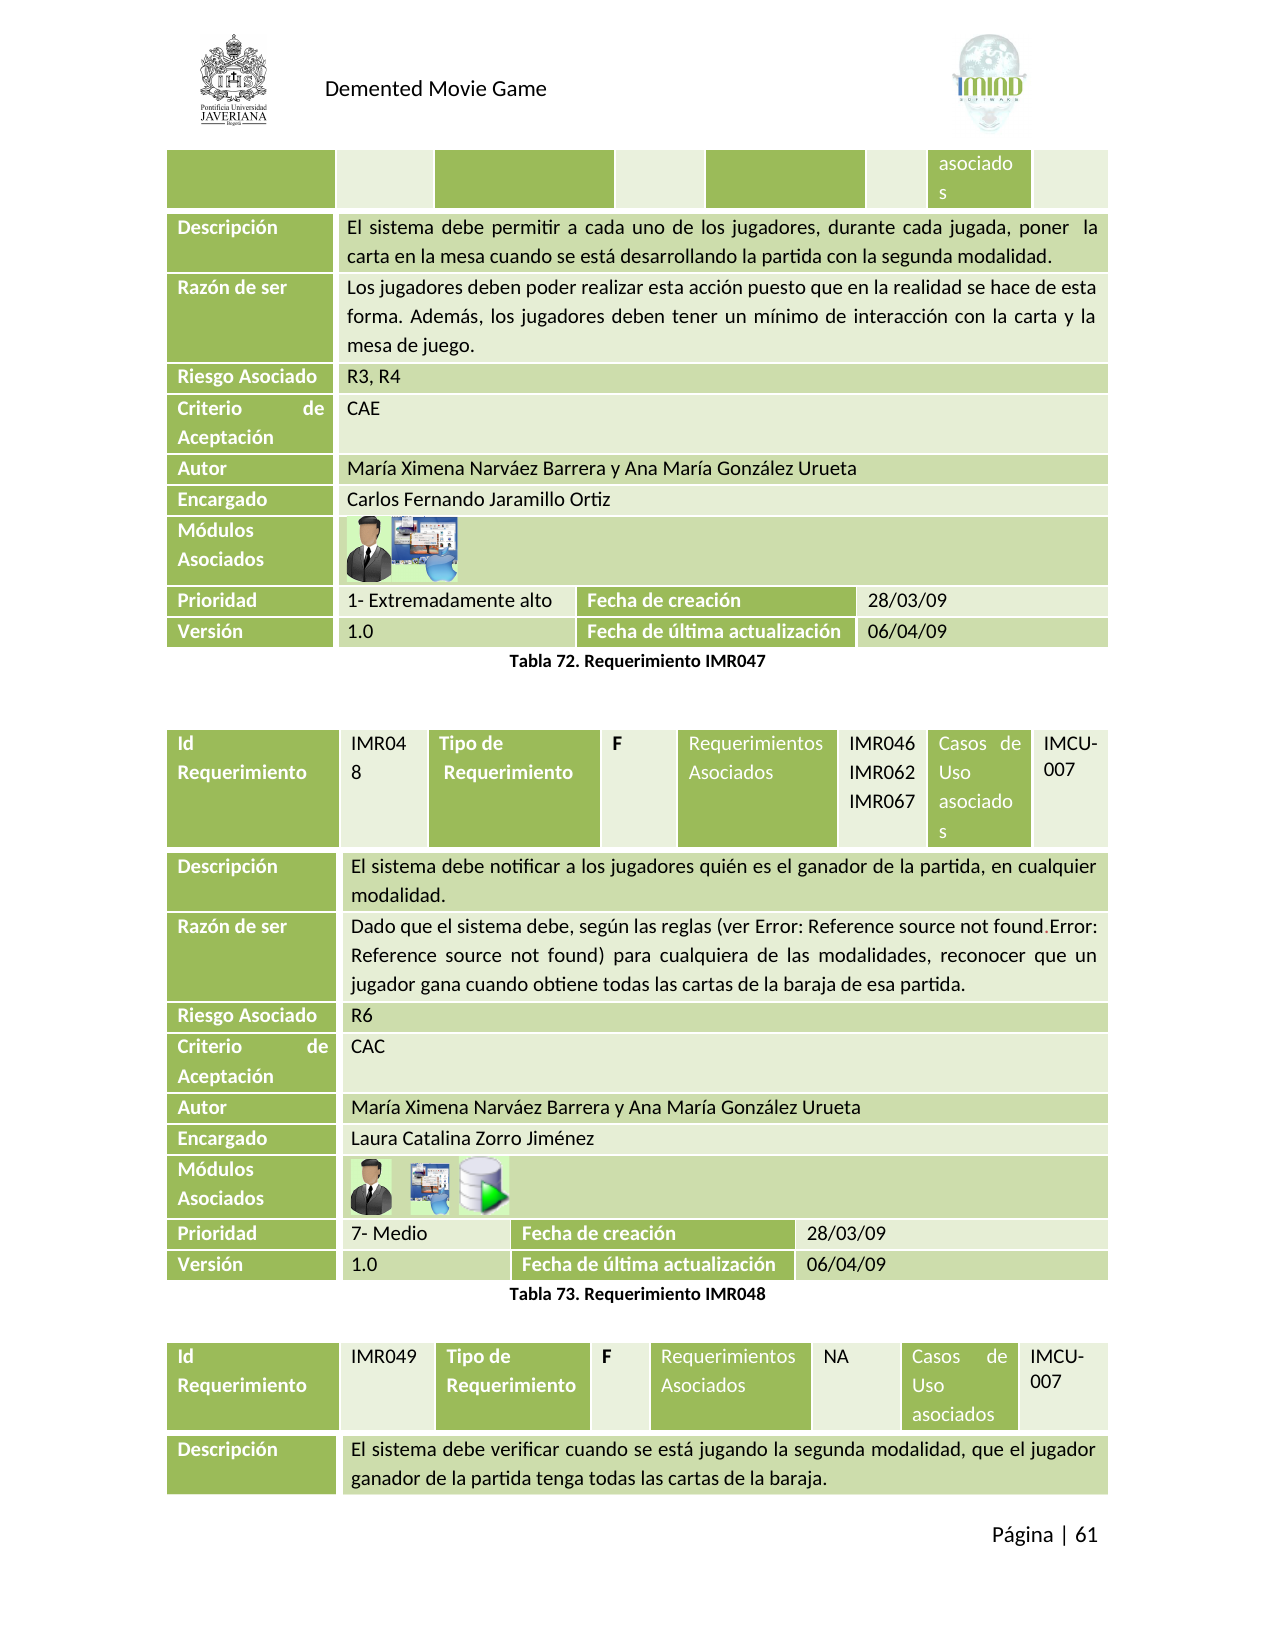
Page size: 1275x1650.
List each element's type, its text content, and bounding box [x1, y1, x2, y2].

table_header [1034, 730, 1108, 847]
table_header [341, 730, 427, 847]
text Tabla 73. Requerimiento IMR048 [177, 1282, 1098, 1305]
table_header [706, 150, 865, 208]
picture [951, 34, 1033, 138]
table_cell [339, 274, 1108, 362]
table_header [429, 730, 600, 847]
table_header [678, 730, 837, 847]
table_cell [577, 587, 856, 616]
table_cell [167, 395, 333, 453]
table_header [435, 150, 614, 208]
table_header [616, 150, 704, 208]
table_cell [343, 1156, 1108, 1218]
picture [458, 1156, 510, 1215]
picture [410, 1163, 450, 1215]
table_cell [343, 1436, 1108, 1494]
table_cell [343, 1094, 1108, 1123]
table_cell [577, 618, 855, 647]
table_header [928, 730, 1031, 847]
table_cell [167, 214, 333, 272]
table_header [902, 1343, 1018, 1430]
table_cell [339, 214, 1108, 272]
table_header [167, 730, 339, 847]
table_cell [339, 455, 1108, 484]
picture [350, 1159, 392, 1215]
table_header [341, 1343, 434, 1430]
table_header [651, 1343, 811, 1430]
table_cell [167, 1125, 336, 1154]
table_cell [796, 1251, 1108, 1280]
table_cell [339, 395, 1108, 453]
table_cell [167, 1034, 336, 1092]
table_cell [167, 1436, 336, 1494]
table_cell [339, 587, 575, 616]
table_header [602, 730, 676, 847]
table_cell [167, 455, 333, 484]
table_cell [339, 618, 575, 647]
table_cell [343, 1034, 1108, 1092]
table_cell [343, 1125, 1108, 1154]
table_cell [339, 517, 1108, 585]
text Tabla 72. Requerimiento IMR047 [177, 649, 1098, 672]
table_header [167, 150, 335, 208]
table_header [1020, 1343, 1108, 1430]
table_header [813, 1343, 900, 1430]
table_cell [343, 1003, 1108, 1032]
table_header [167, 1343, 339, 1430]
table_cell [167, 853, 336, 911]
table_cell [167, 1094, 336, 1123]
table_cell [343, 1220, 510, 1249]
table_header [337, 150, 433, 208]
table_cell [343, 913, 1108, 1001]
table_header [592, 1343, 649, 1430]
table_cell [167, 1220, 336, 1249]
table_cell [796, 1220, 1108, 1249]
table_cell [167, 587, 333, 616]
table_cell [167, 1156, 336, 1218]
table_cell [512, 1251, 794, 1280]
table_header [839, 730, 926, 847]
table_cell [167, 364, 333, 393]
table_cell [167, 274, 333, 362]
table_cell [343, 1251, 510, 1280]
picture [346, 516, 458, 582]
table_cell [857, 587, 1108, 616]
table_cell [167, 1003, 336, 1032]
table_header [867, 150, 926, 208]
picture [200, 34, 267, 126]
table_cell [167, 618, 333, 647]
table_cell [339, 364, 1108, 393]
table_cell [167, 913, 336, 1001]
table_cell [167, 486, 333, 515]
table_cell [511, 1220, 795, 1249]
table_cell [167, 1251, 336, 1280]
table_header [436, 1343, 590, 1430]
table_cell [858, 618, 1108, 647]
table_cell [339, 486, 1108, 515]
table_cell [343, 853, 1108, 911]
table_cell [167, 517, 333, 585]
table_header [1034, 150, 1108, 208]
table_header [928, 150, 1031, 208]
